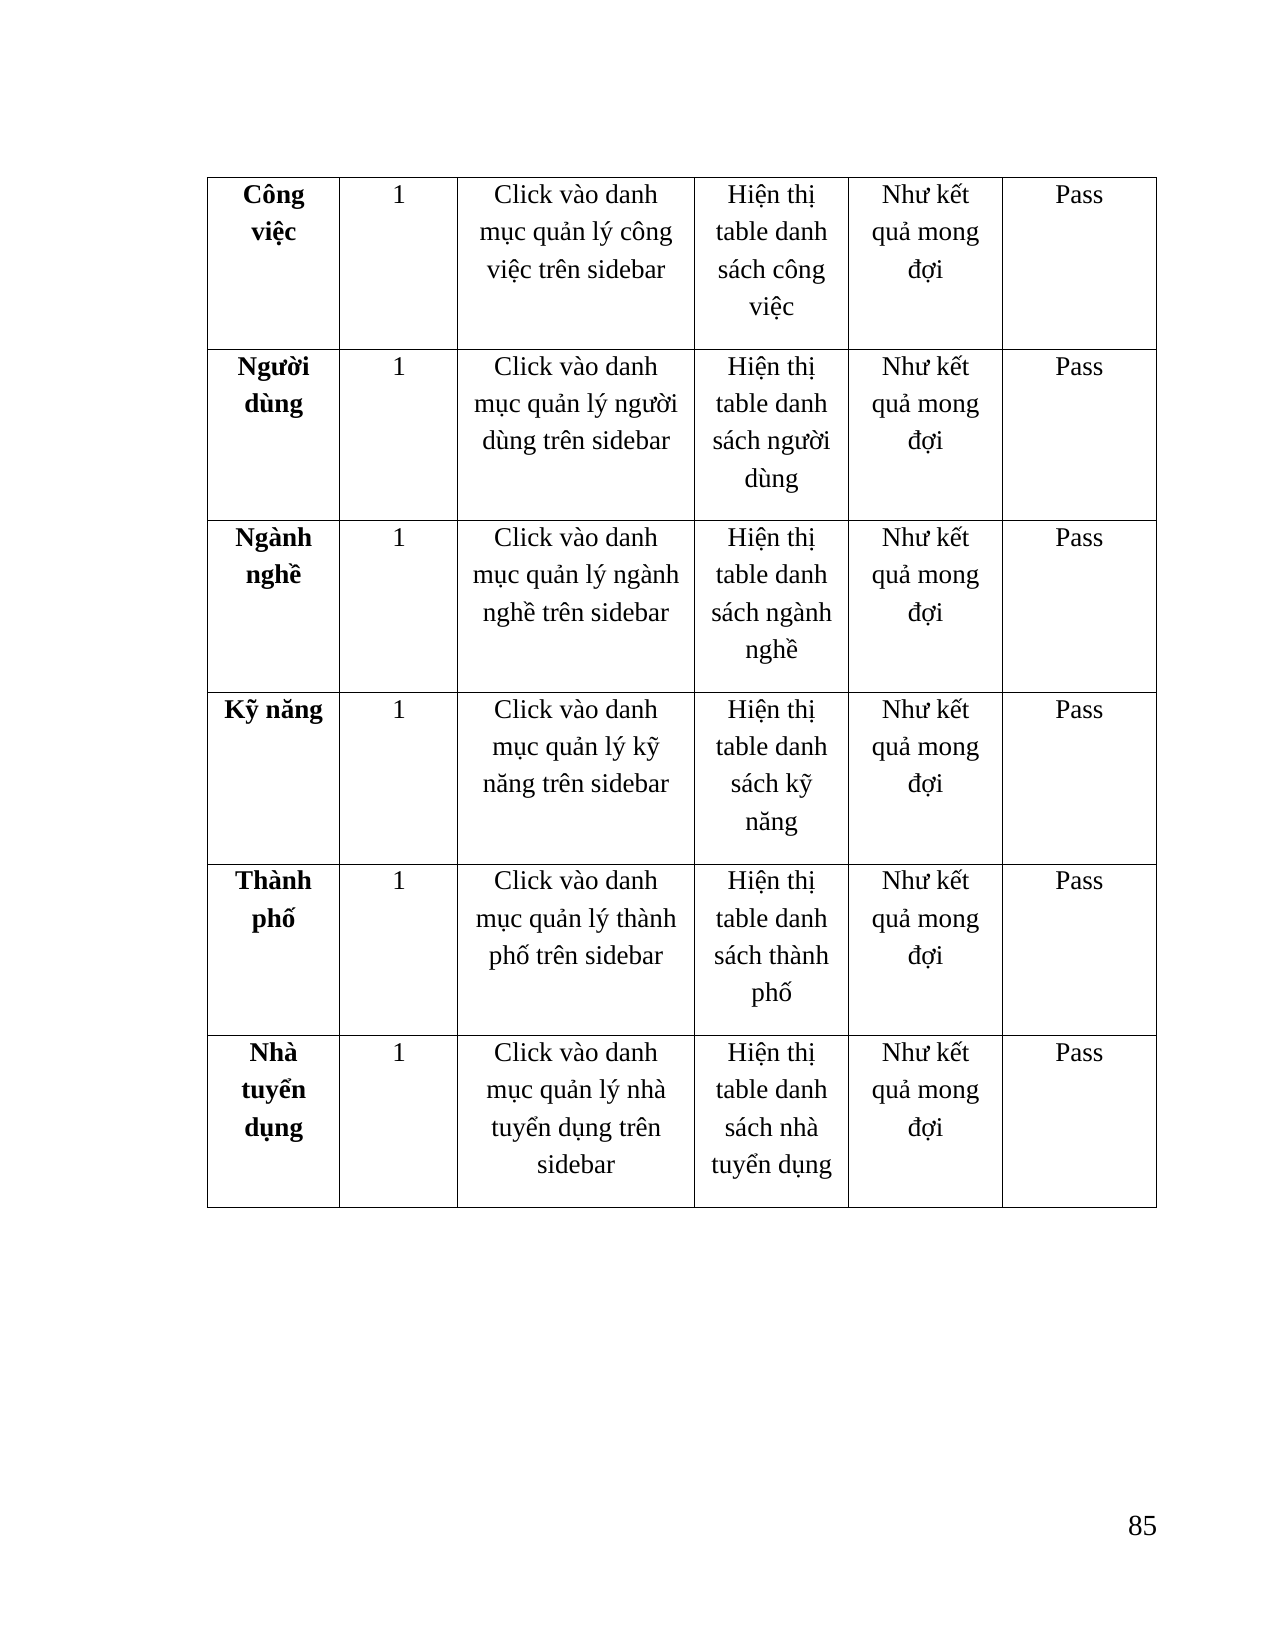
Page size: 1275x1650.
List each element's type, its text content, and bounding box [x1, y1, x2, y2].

table_cell Nhà tuyển dụng [208, 1036, 339, 1207]
table_cell Như kết quả mong đợi [849, 350, 1002, 520]
table_cell 1 [340, 350, 457, 520]
table_cell Pass [1003, 178, 1156, 349]
table_cell Như kết quả mong đợi [849, 521, 1002, 692]
table_cell 1 [340, 178, 457, 349]
table_cell Như kết quả mong đợi [849, 1036, 1002, 1207]
table_cell Ngành nghề [208, 521, 339, 692]
table_cell Như kết quả mong đợi [849, 865, 1002, 1035]
table_cell 1 [340, 693, 457, 863]
table_cell Hiện thị table danh sách thành phố [695, 865, 848, 1035]
table_cell Pass [1003, 521, 1156, 692]
table_cell 1 [340, 521, 457, 692]
table_cell Pass [1003, 693, 1156, 863]
table_cell Hiện thị table danh sách ngành nghề [695, 521, 848, 692]
table_cell Click vào danh mục quản lý ngành nghề trên sidebar [458, 521, 694, 692]
table_cell 1 [340, 1036, 457, 1207]
table_cell Pass [1003, 350, 1156, 520]
table_cell Click vào danh mục quản lý kỹ năng trên sidebar [458, 693, 694, 863]
table_cell Click vào danh mục quản lý công việc trên sidebar [458, 178, 694, 349]
table_cell Hiện thị table danh sách kỹ năng [695, 693, 848, 863]
table_cell Pass [1003, 1036, 1156, 1207]
table_cell Click vào danh mục quản lý người dùng trên sidebar [458, 350, 694, 520]
table_cell Công việc [208, 178, 339, 349]
table_cell Hiện thị table danh sách người dùng [695, 350, 848, 520]
table_cell Pass [1003, 865, 1156, 1035]
table_cell Như kết quả mong đợi [849, 693, 1002, 863]
table_cell Thành phố [208, 865, 339, 1035]
table_cell Click vào danh mục quản lý nhà tuyển dụng trên sidebar [458, 1036, 694, 1207]
table_cell Kỹ năng [208, 693, 339, 863]
table_cell Người dùng [208, 350, 339, 520]
table_cell Như kết quả mong đợi [849, 178, 1002, 349]
table_cell Hiện thị table danh sách công việc [695, 178, 848, 349]
table_cell 1 [340, 865, 457, 1035]
table_cell Click vào danh mục quản lý thành phố trên sidebar [458, 865, 694, 1035]
table_cell Hiện thị table danh sách nhà tuyển dụng [695, 1036, 848, 1207]
